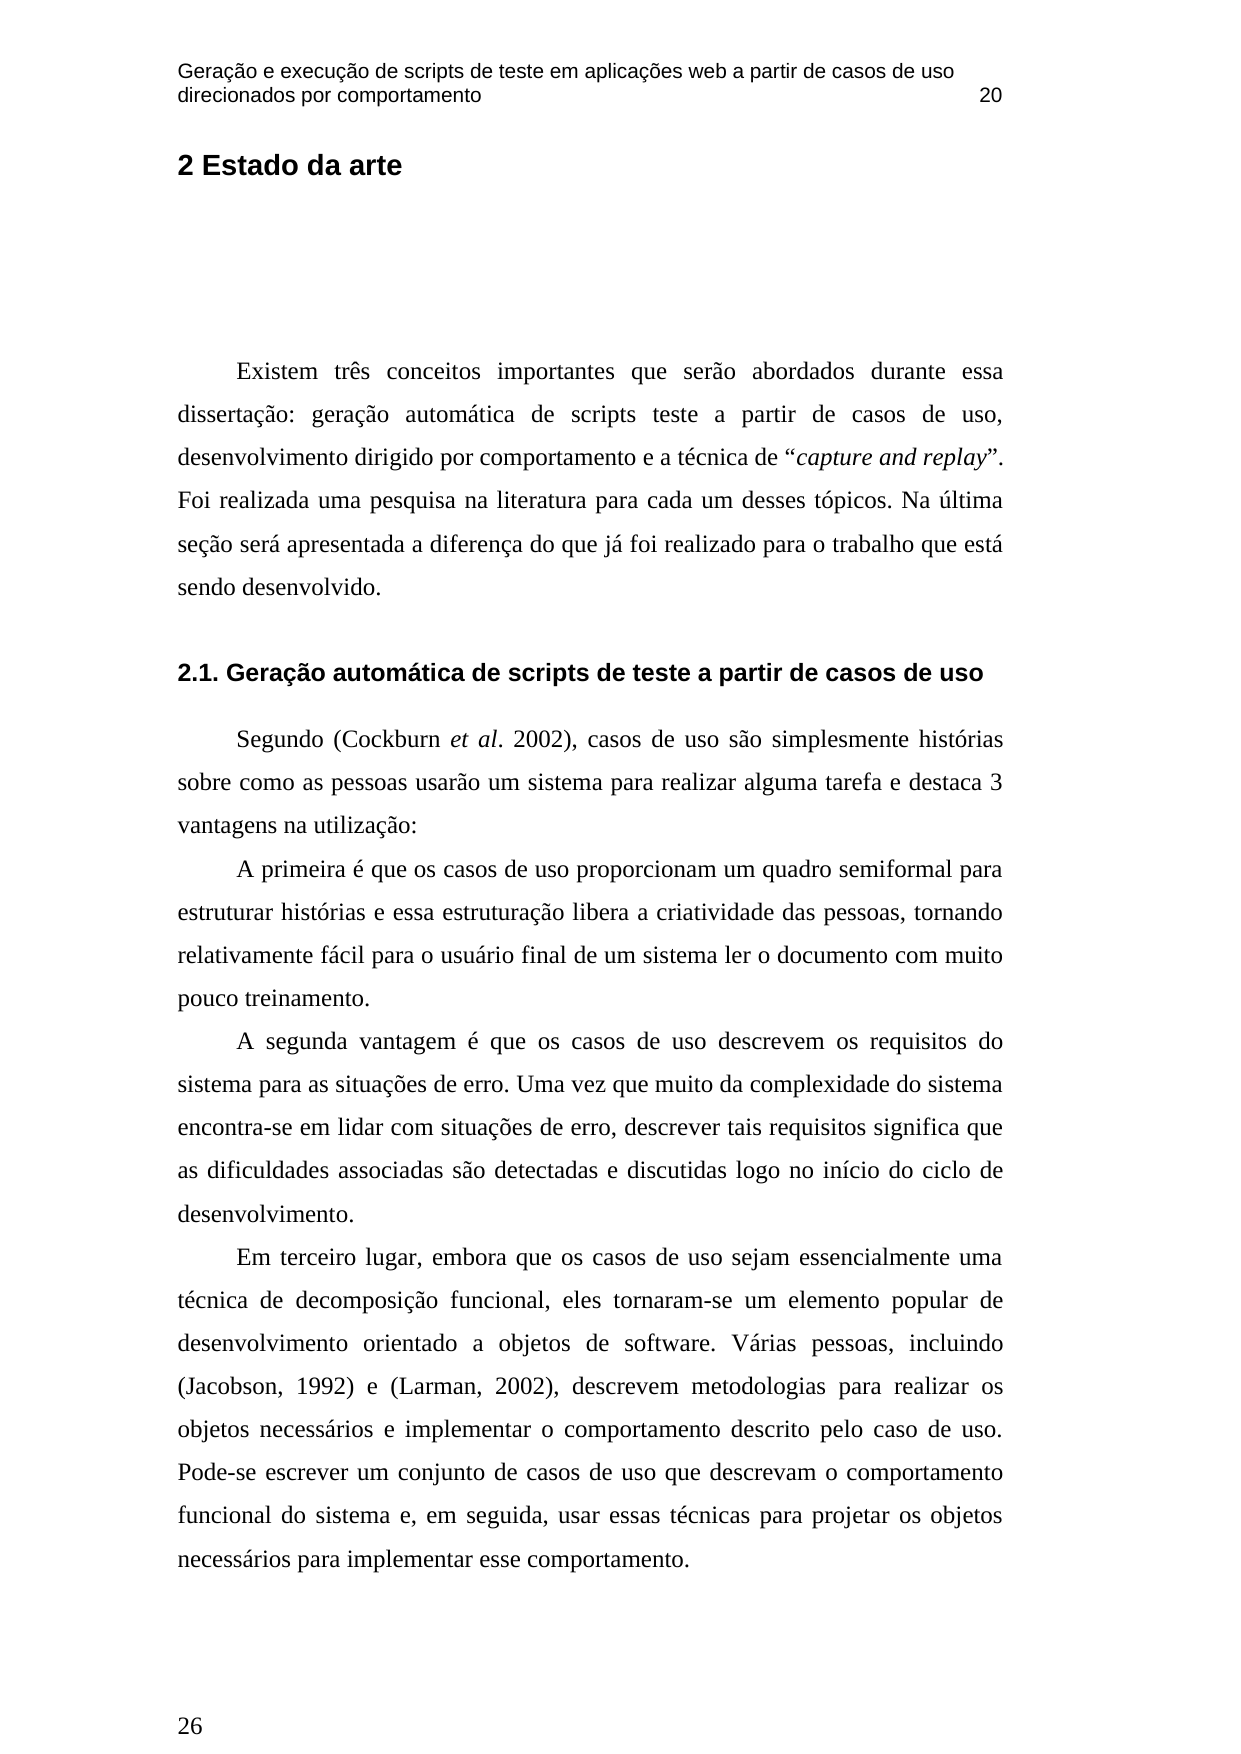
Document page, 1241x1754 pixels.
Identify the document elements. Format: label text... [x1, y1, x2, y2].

subtitle Geração automática de scripts de teste a partir de casos de uso [177, 658, 1004, 687]
text Segundo (Cockburn et al. 2002), casos de uso são simplesmente histórias sobre como as pessoas usarão um sistema para realizar alguma tarefa e destaca 3 vantagens na utilização: [177, 724, 1004, 839]
text A primeira é que os casos de uso proporcionam um quadro semiformal para estruturar histórias e essa estruturação libera a criatividade das pessoas, tornando relativamente fácil para o usuário final de um sistema ler o documento com muito pouco treinamento. [177, 854, 1004, 1012]
text Existem três conceitos importantes que serão abordados durante essa dissertação: geração automática de scripts teste a partir de casos de uso, desenvolvimento dirigido por comportamento e a técnica de “capture and replay”. Foi realizada uma pesquisa na literatura para cada um desses tópicos. Na última seção será apresentada a diferença do que já foi realizado para o trabalho que está sendo desenvolvido. [177, 356, 1004, 601]
text A segunda vantagem é que os casos de uso descrevem os requisitos do sistema para as situações de erro. Uma vez que muito da complexidade do sistema encontra-se em lidar com situações de erro, descrever tais requisitos significa que as dificuldades associadas são detectadas e discutidas logo no início do ciclo de desenvolvimento. [177, 1026, 1004, 1227]
text Em terceiro lugar, embora que os casos de uso sejam essencialmente uma técnica de decomposição funcional, eles tornaram-se um elemento popular de desenvolvimento orientado a objetos de software. Várias pessoas, incluindo (Jacobson, 1992) e (Larman, 2002), descrevem metodologias para realizar os objetos necessários e implementar o comportamento descrito pelo caso de uso. Pode-se escrever um conjunto de casos de uso que descrevam o comportamento funcional do sistema e, em seguida, usar essas técnicas para projetar os objetos necessários para implementar esse comportamento. [177, 1242, 1004, 1572]
subtitle Estado da arte [177, 148, 1004, 181]
